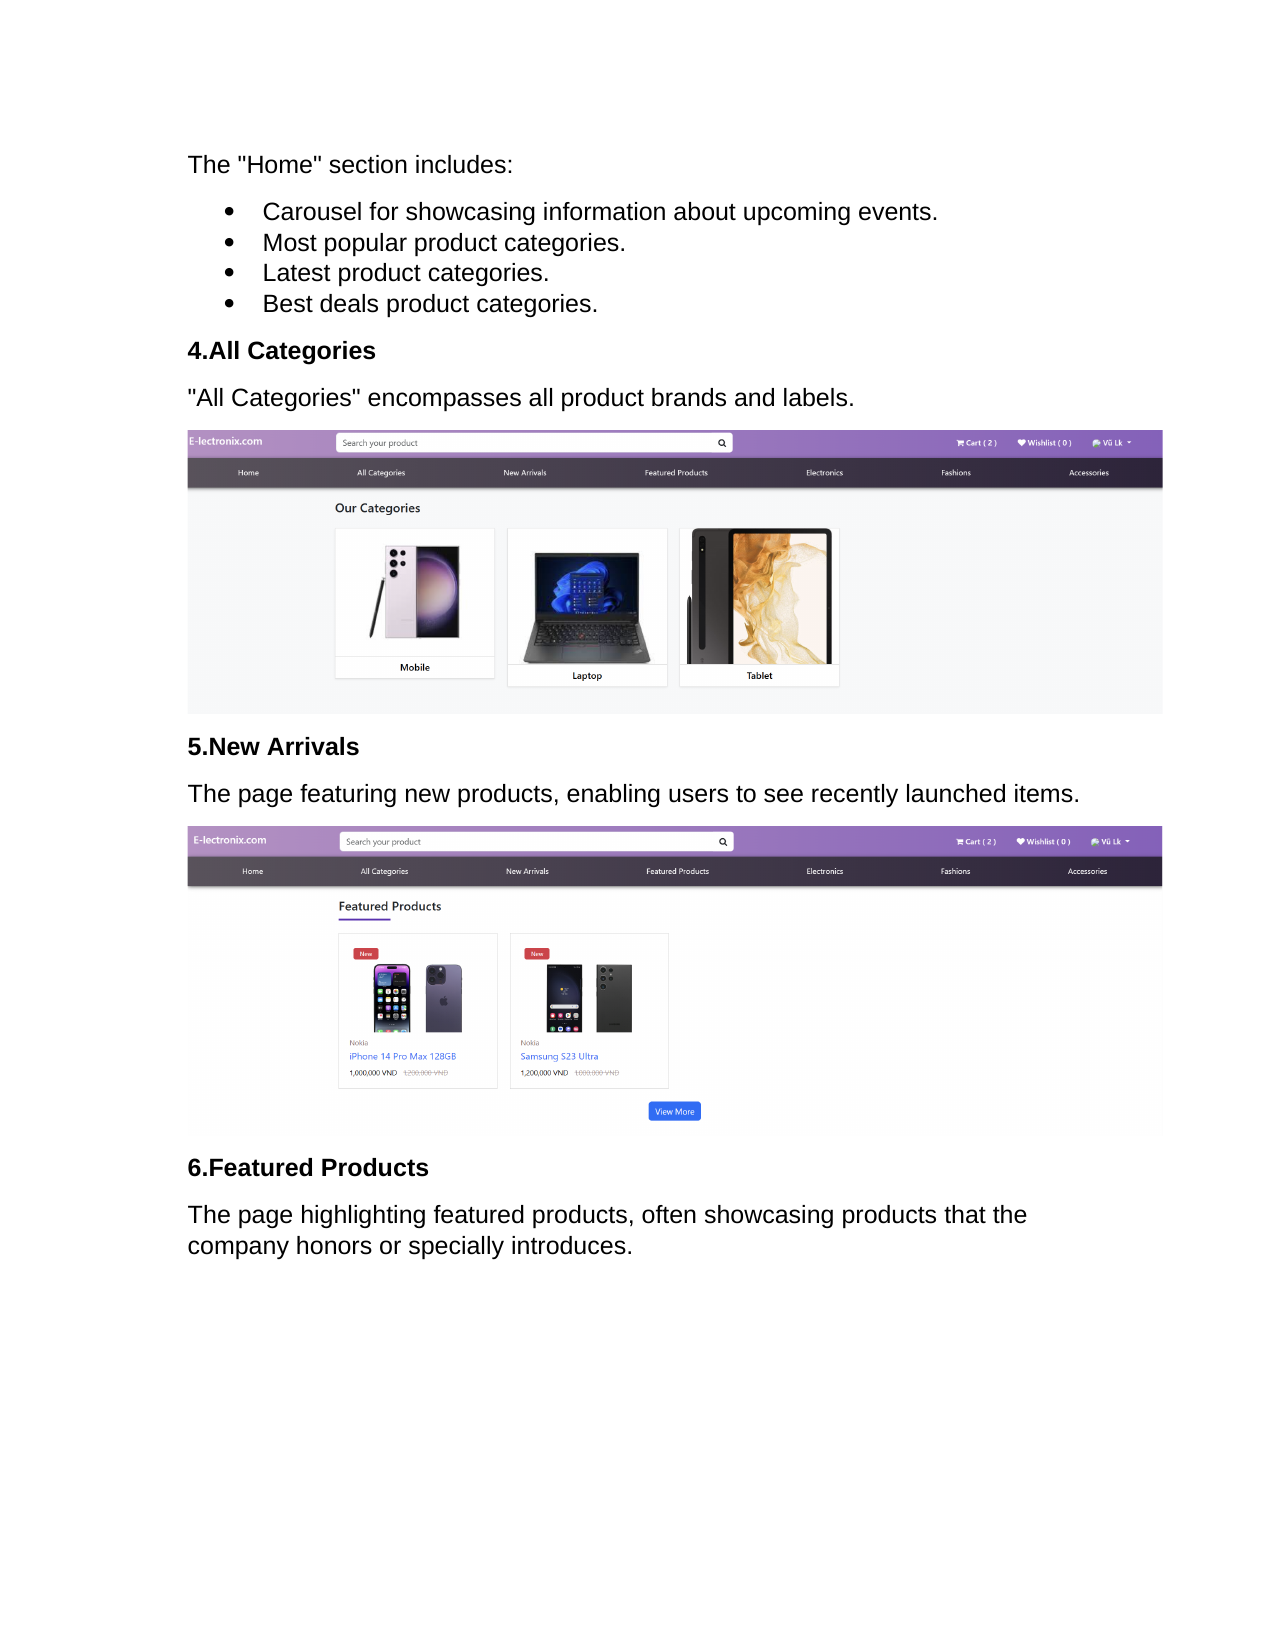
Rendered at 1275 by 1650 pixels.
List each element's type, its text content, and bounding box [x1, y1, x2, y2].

text The "Home" section includes: [187, 150, 1125, 179]
list Best deals product categories. [225, 289, 1125, 317]
list Latest product categories. [225, 258, 1125, 287]
text The page highlighting featured products, often showcasing products that the company honors or specially introduces. [187, 1201, 1125, 1260]
text 5.New Arrivals [187, 732, 1125, 761]
text The page featuring new products, enabling users to see recently launched items. [187, 779, 1125, 808]
text "All Categories" encompasses all product brands and labels. [187, 383, 1125, 412]
picture [187, 826, 1163, 1136]
picture [187, 430, 1163, 714]
text 6.Featured Products [187, 1153, 1125, 1182]
list Carousel for showcasing information about upcoming events. [225, 197, 1125, 226]
list Most popular product categories. [225, 228, 1125, 256]
text 4.All Categories [187, 336, 1125, 364]
